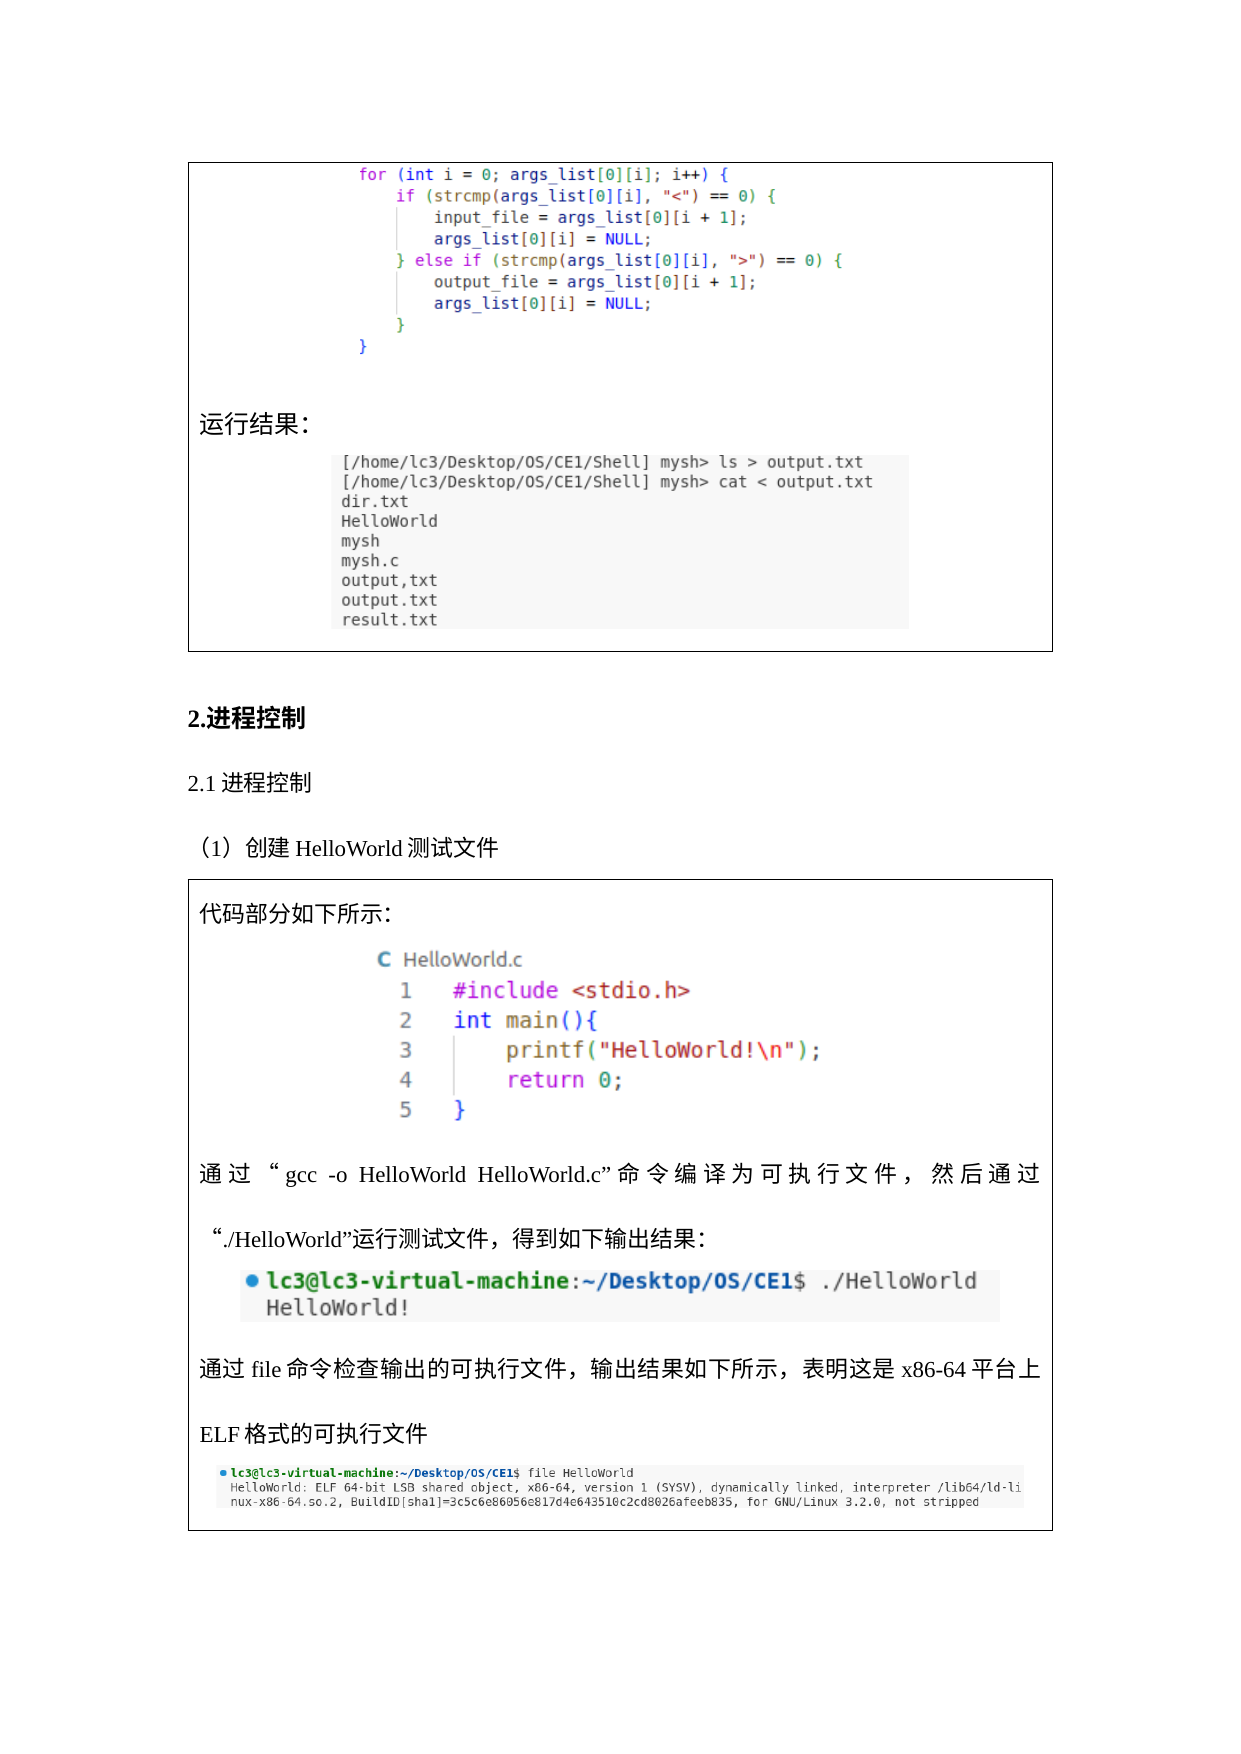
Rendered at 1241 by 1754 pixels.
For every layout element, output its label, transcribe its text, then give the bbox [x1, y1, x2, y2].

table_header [189, 163, 1052, 651]
picture [360, 163, 881, 362]
picture [347, 945, 893, 1127]
picture [216, 1465, 1024, 1508]
picture [331, 455, 909, 629]
text （1）创建HelloWorld测试文件 [187, 814, 1053, 879]
picture [240, 1270, 1000, 1322]
text 2.1进程控制 [187, 749, 1053, 814]
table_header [189, 880, 1052, 1530]
text 2.进程控制 [187, 684, 1053, 749]
